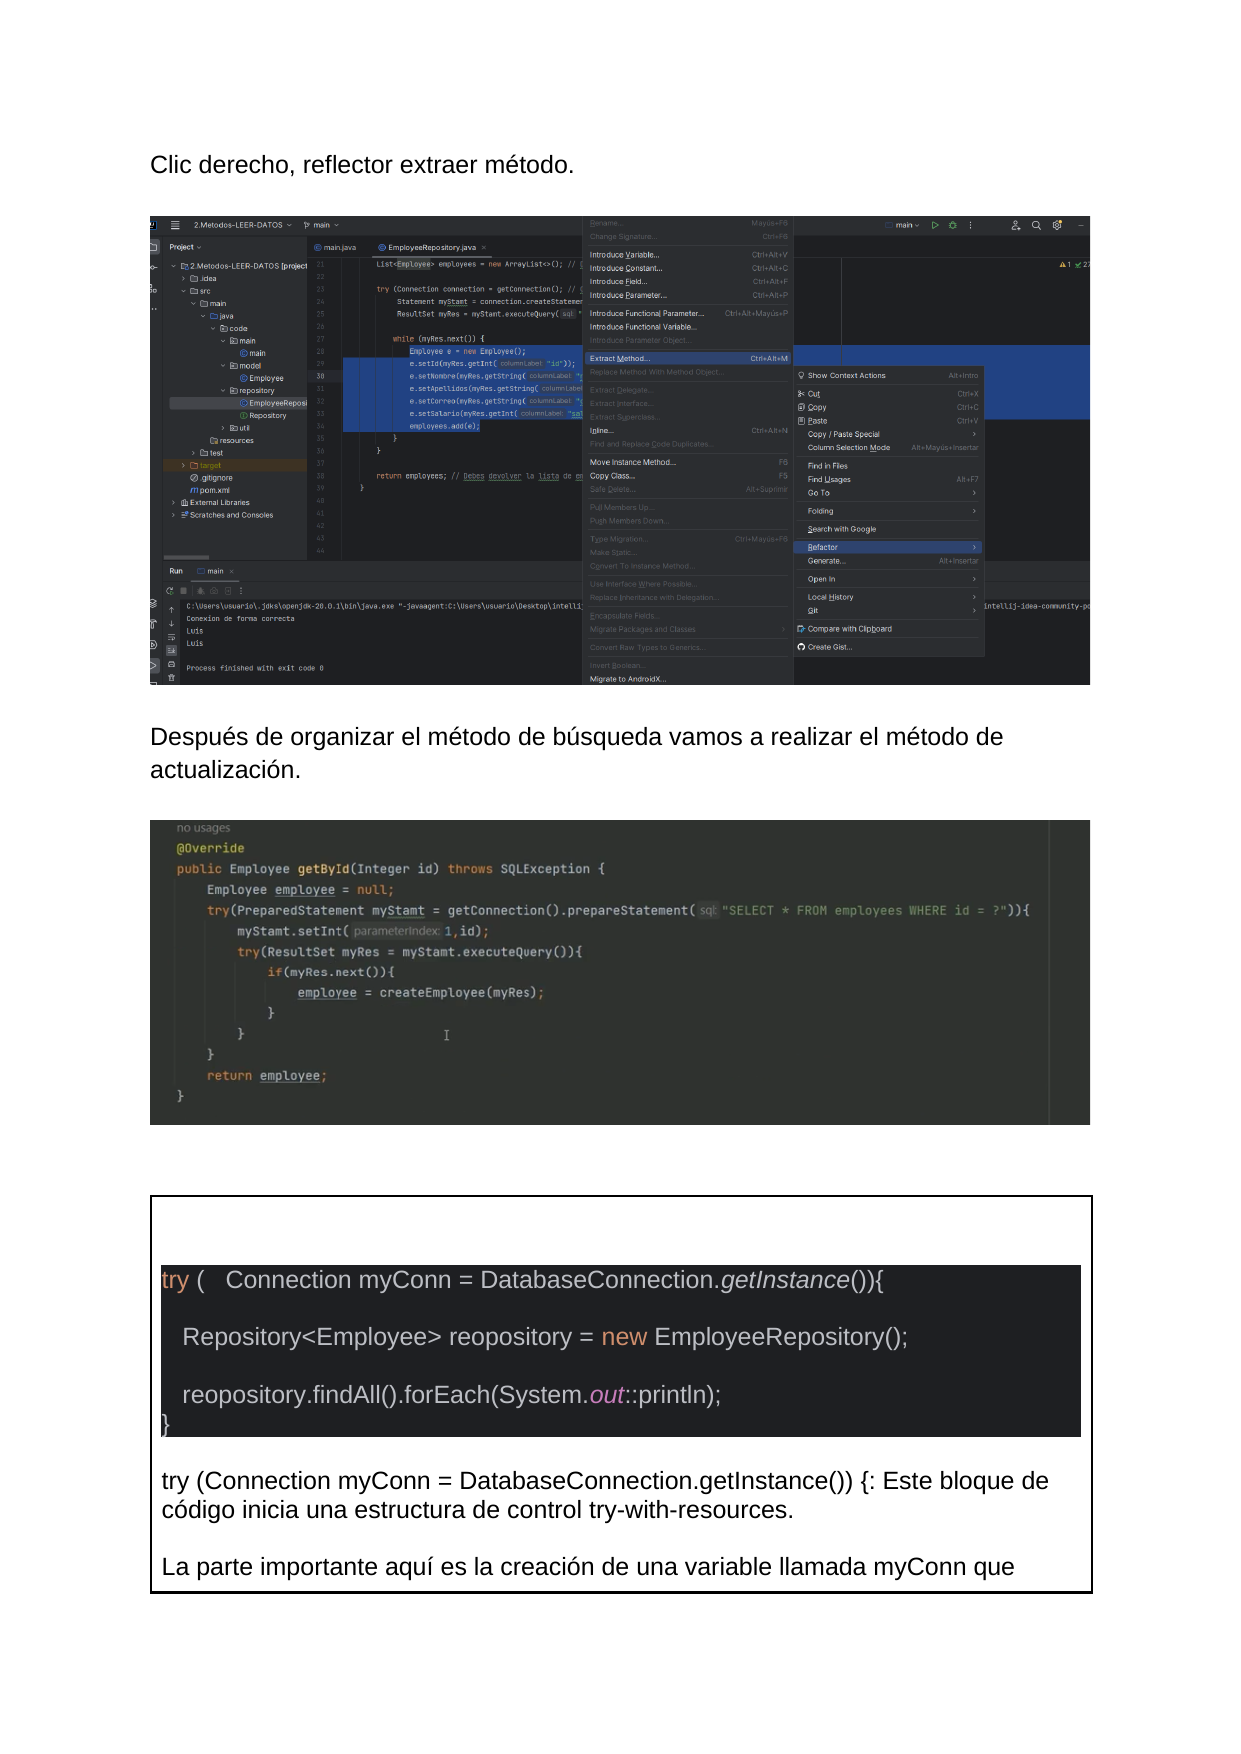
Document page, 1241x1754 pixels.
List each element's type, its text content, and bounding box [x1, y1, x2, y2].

picture [150, 216, 1091, 685]
picture [150, 820, 1091, 1125]
text Después de organizar el método de búsqueda vamos a realizar el método de actualización. [150, 722, 1090, 783]
text Clic derecho, reflector extraer método. [150, 150, 1090, 179]
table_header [152, 1197, 1091, 1591]
